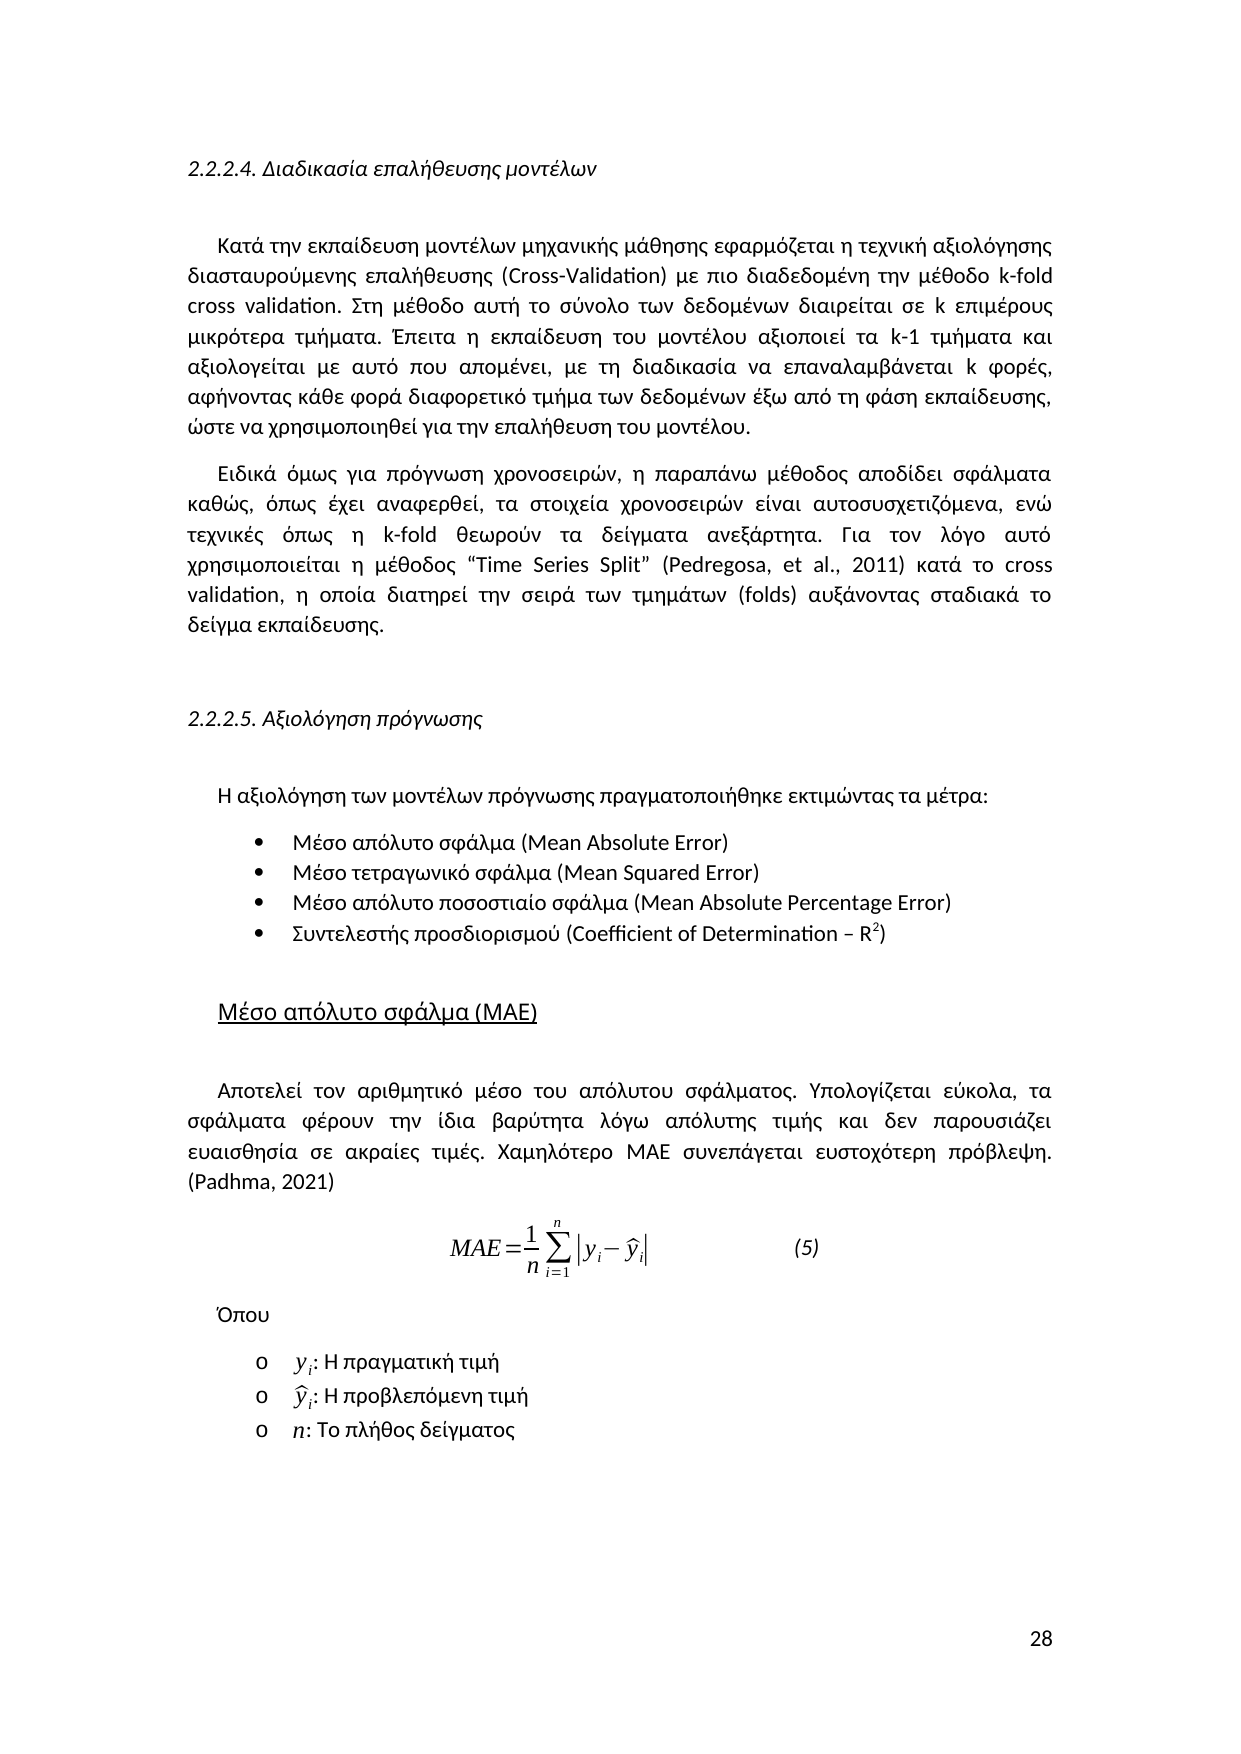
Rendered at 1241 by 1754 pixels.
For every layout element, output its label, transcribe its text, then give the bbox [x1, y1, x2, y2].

list : Η πραγματική τιμή [255, 1347, 1053, 1379]
list : Το πλήθος δείγματος [255, 1415, 1053, 1445]
text Κατά την εκπαίδευση μοντέλων μηχανικής μάθησης εφαρμόζεται η τεχνική αξιολόγησης διασταυρούμενης επαλήθευσης (Cross-Validation) με πιο διαδεδομένη την μέθοδο k-fold cross validation. Στη μέθοδο αυτή το σύνολο των δεδομένων διαιρείται σε k επιμέρους μικρότερα τμήματα. Έπειτα η εκπαίδευση του μοντέλου αξιοποιεί τα k-1 τμήματα και αξιολογείται με αυτό που απομένει, με τη διαδικασία να επαναλαμβάνεται k φορές, αφήνοντας κάθε φορά διαφορετικό τμήμα των δεδομένων έξω από τη φάση εκπαίδευσης, ώστε να χρησιμοποιηθεί για την επαλήθευση του μοντέλου. [187, 231, 1053, 441]
list Μέσο τετραγωνικό σφάλμα (Mean Squared Error) [255, 858, 1053, 886]
text (5) [187, 1214, 1053, 1281]
text Όπου [187, 1300, 1053, 1328]
list Μέσο απόλυτο σφάλμα (Mean Absolute Error) [255, 828, 1053, 856]
list Συντελεστής προσδιορισμού (Coefficient of Determination – R2) [255, 919, 1053, 947]
subtitle Αξιολόγηση πρόγνωσης [187, 704, 1053, 732]
list Μέσο απόλυτο ποσοστιαίο σφάλμα (Mean Absolute Percentage Error) [255, 888, 1053, 917]
text Αποτελεί τον αριθμητικό μέσο του απόλυτου σφάλματος. Υπολογίζεται εύκολα, τα σφάλματα φέρουν την ίδια βαρύτητα λόγω απόλυτης τιμής και δεν παρουσιάζει ευαισθησία σε ακραίες τιμές. Χαμηλότερο MAE συνεπάγεται ευστοχότερη πρόβλεψη. [187, 1076, 1053, 1195]
list : Η προβλεπόμενη τιμή [255, 1381, 1053, 1413]
text Η αξιολόγηση των μοντέλων πρόγνωσης πραγματοποιήθηκε εκτιμώντας τα μέτρα: [187, 781, 1053, 809]
subtitle Διαδικασία επαλήθευσης μοντέλων [187, 154, 1053, 182]
text Ειδικά όμως για πρόγνωση χρονοσειρών, η παραπάνω μέθοδος αποδίδει σφάλματα καθώς, όπως έχει αναφερθεί, τα στοιχεία χρονοσειρών είναι αυτοσυσχετιζόμενα, ενώ τεχνικές όπως η k-fold θεωρούν τα δείγματα ανεξάρτητα. Για τον λόγο αυτό χρησιμοποιείται η μέθοδος “Time Series Split” κατά το cross validation, η οποία διατηρεί την σειρά των τμημάτων (folds) αυξάνοντας σταδιακά το δείγμα εκπαίδευσης. [187, 459, 1053, 638]
subtitle Μέσο απόλυτο σφάλμα (MAE) [187, 996, 1053, 1027]
